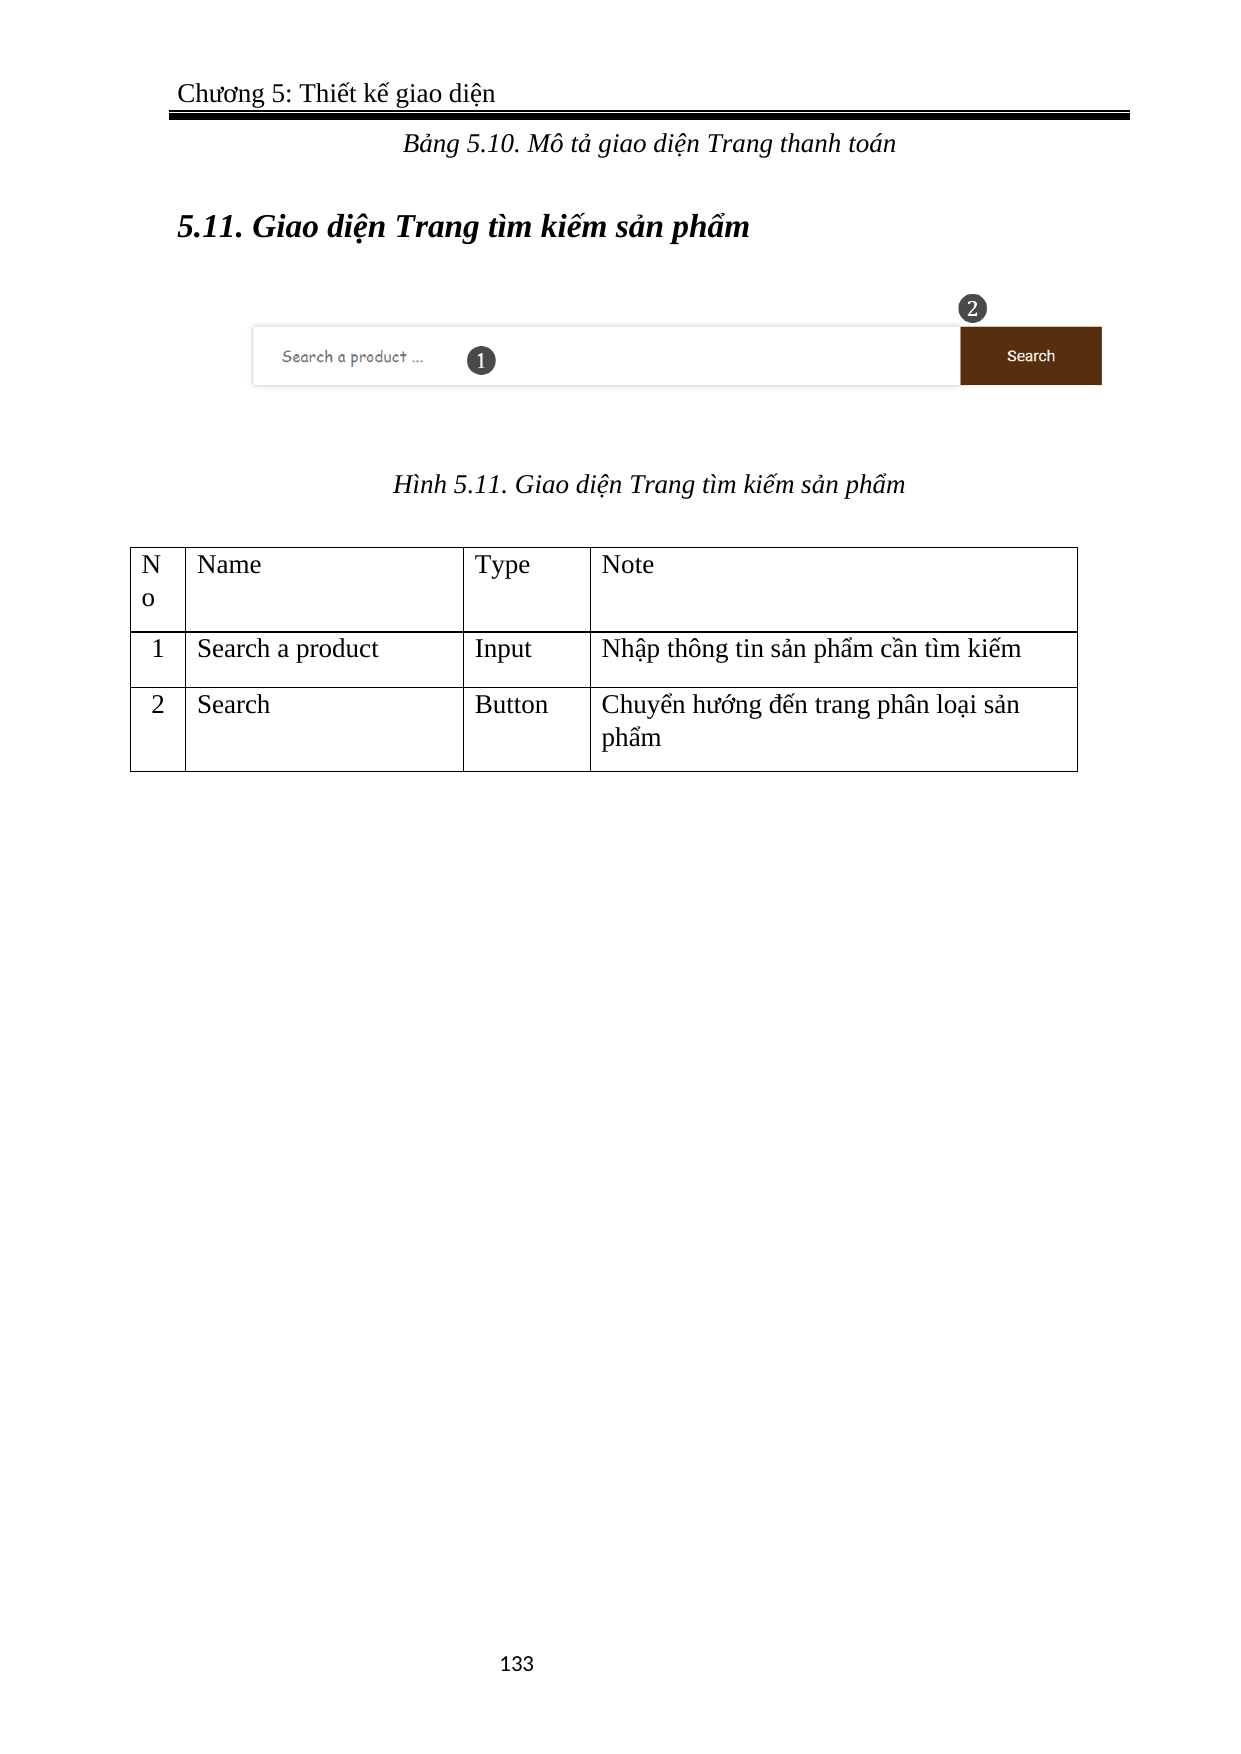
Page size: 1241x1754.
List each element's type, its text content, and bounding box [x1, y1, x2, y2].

table_header Type [464, 548, 590, 631]
table_cell Search [186, 688, 463, 771]
table_cell Nhập thông tin sản phẩm cần tìm kiếm [591, 633, 1077, 687]
subtitle Bảng 5.10. Mô tả giao diện Trang thanh toán [177, 127, 1122, 159]
table_cell Button [464, 688, 590, 771]
subtitle Hình 5.11. Giao diện Trang tìm kiếm sản phẩm [177, 468, 1122, 499]
table_header Note [591, 548, 1077, 631]
table_header Name [186, 548, 463, 631]
table_cell Chuyển hướng đến trang phân loại sản phẩm [591, 688, 1077, 771]
subtitle 5.11. Giao diện Trang tìm kiếm sản phẩm [177, 206, 1122, 244]
table_cell Search a product [186, 633, 463, 687]
table_cell 1 [131, 633, 185, 687]
table_cell Input [464, 633, 590, 687]
table_header No [131, 548, 185, 631]
picture [233, 260, 1135, 426]
table_cell 2 [131, 688, 185, 771]
